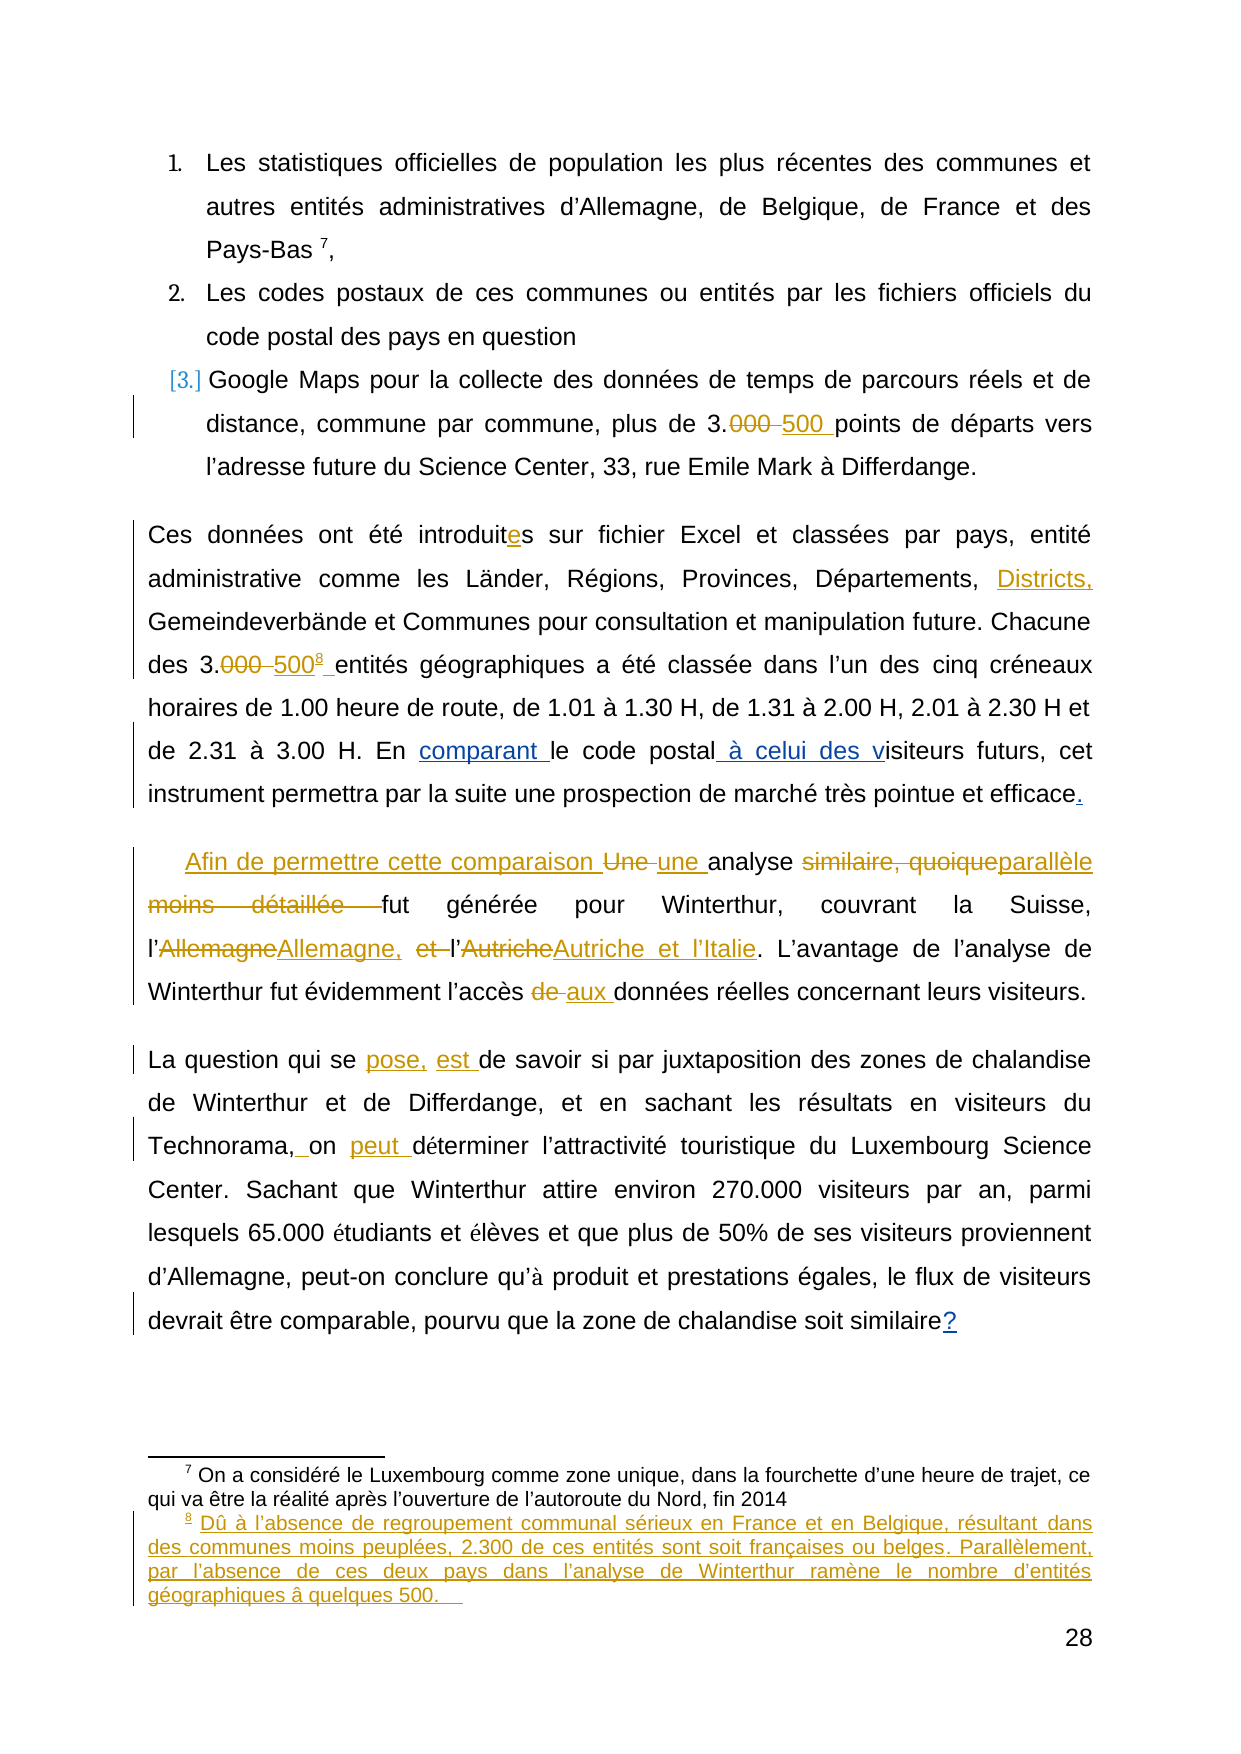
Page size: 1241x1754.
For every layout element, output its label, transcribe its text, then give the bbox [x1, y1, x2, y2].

text analyse fut générée pour Winterthur, couvrant la Suisse, l’ l’. L’avantage de l’analyse de Winterthur fut évidemment l’accès données réelles concernant leurs visiteurs. [148, 847, 1093, 1005]
text La question qui se de savoir si par juxtaposition des zones de chalandise de Winterthur et de Differdange, et en sachant les résultats en visiteurs du Technorama,on déterminer l’attractivité touristique du Luxembourg Science Center. Sachant que Winterthur attire environ 270.000 visiteurs par an, parmi lesquels 65.000 étudiants et élèves et que plus de 50% de ses visiteurs proviennent d’Allemagne, peut-on conclure qu’à produit et prestations égales, le flux de visiteurs devrait être comparable, pourvu que la zone de chalandise soit similaire [148, 1045, 1093, 1335]
list Les statistiques officielles de population les plus récentes des communes et autres entités administratives d’Allemagne, de Belgique, de France et des Pays-Bas , [168, 148, 1093, 263]
text Ces données ont été introduits sur fichier Excel et classées par pays, entité administrative comme les Länder, Régions, Provinces, Départements, Gemeindeverbände et Communes pour consultation et manipulation future. Chacune des 3.entités géographiques a été classée dans l’un des cinq créneaux horaires de 1.00 heure de route, de 1.01 à 1.30 H, de 1.31 à 2.00 H, 2.01 à 2.30 H et de 2.31 à 3.00 H. En le code postalisiteurs futurs, cet instrument permettra par la suite une prospection de marché très pointue et efficace [148, 520, 1093, 808]
list Google Maps pour la collecte des données de temps de parcours réels et de distance, commune par commune, plus de 3.points de départs vers l’adresse future du Science Center, 33, rue Emile Mark à Differdange. [168, 365, 1093, 481]
list Les codes postaux de ces communes ou entités par les fichiers officiels du code postal des pays en question [168, 278, 1093, 351]
